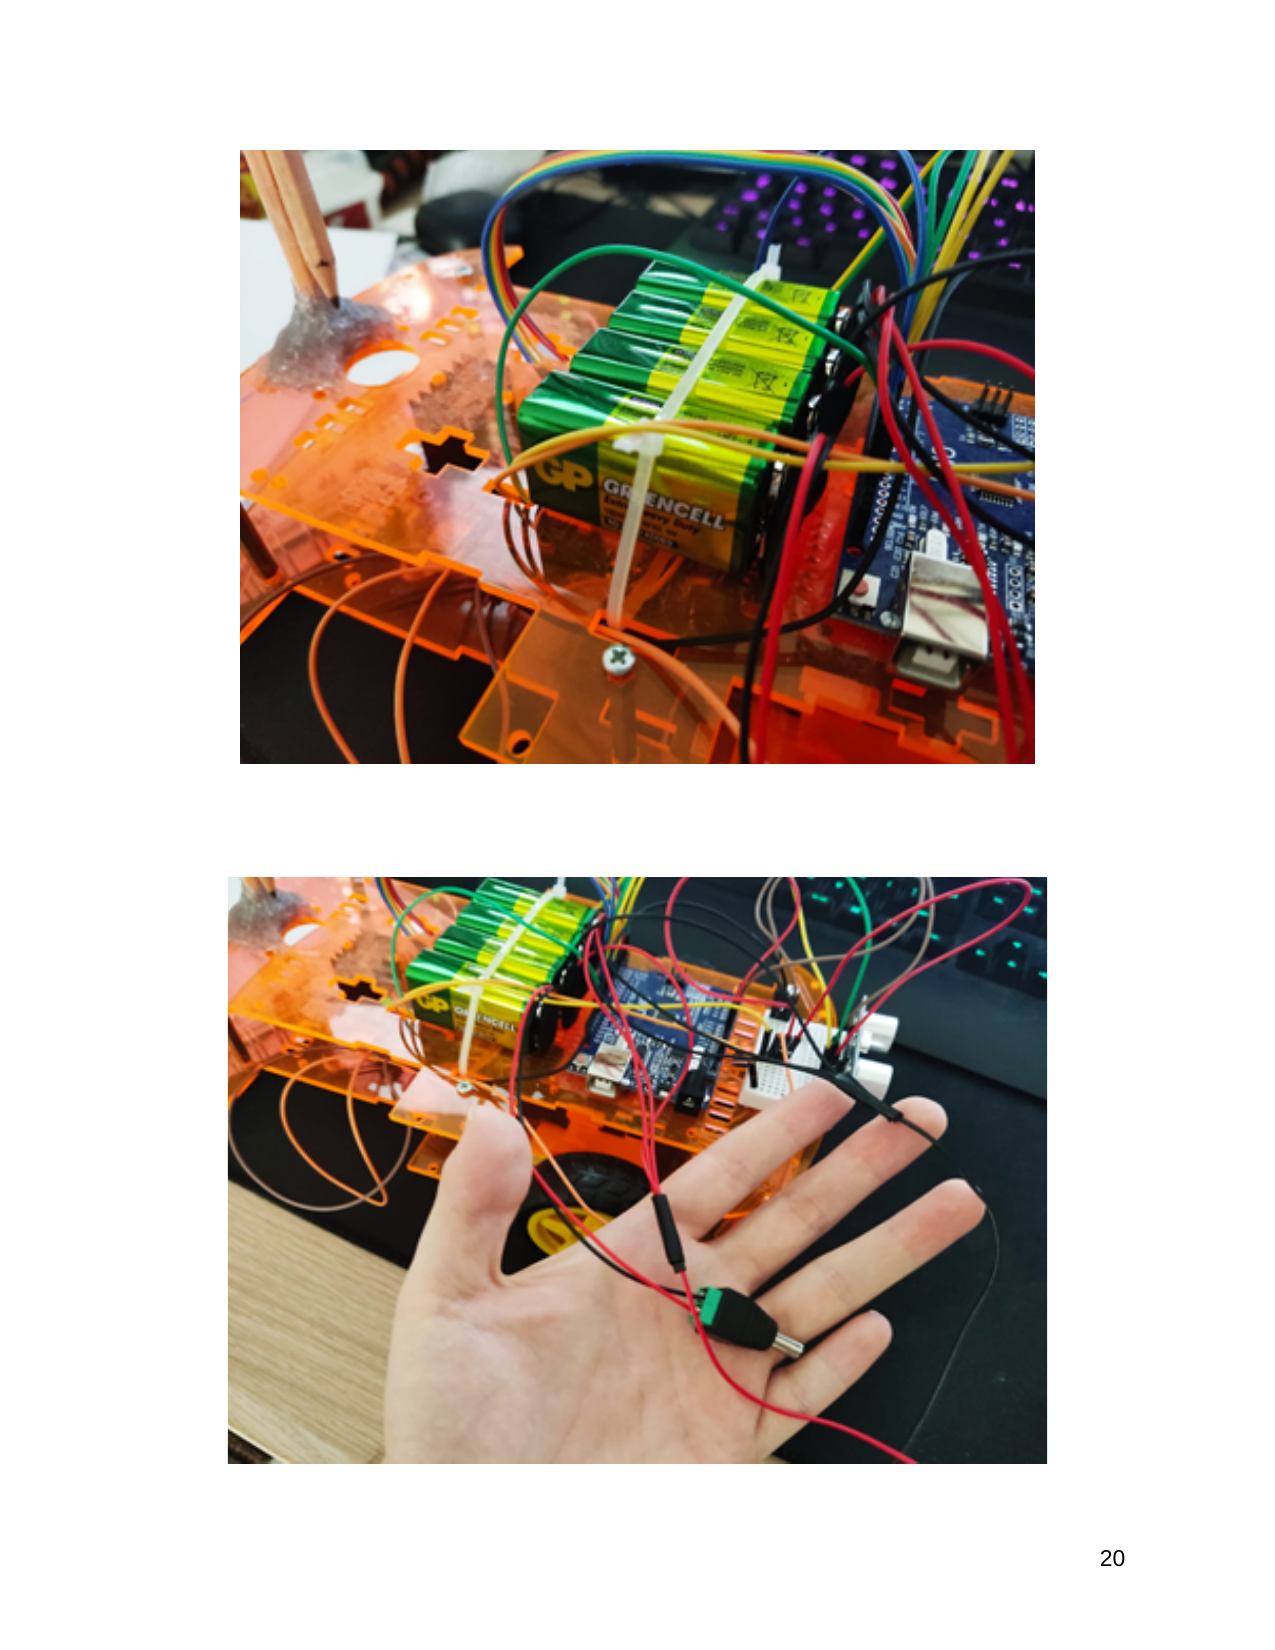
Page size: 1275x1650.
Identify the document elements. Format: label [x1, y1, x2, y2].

picture [227, 877, 1048, 1464]
picture [240, 150, 1035, 764]
